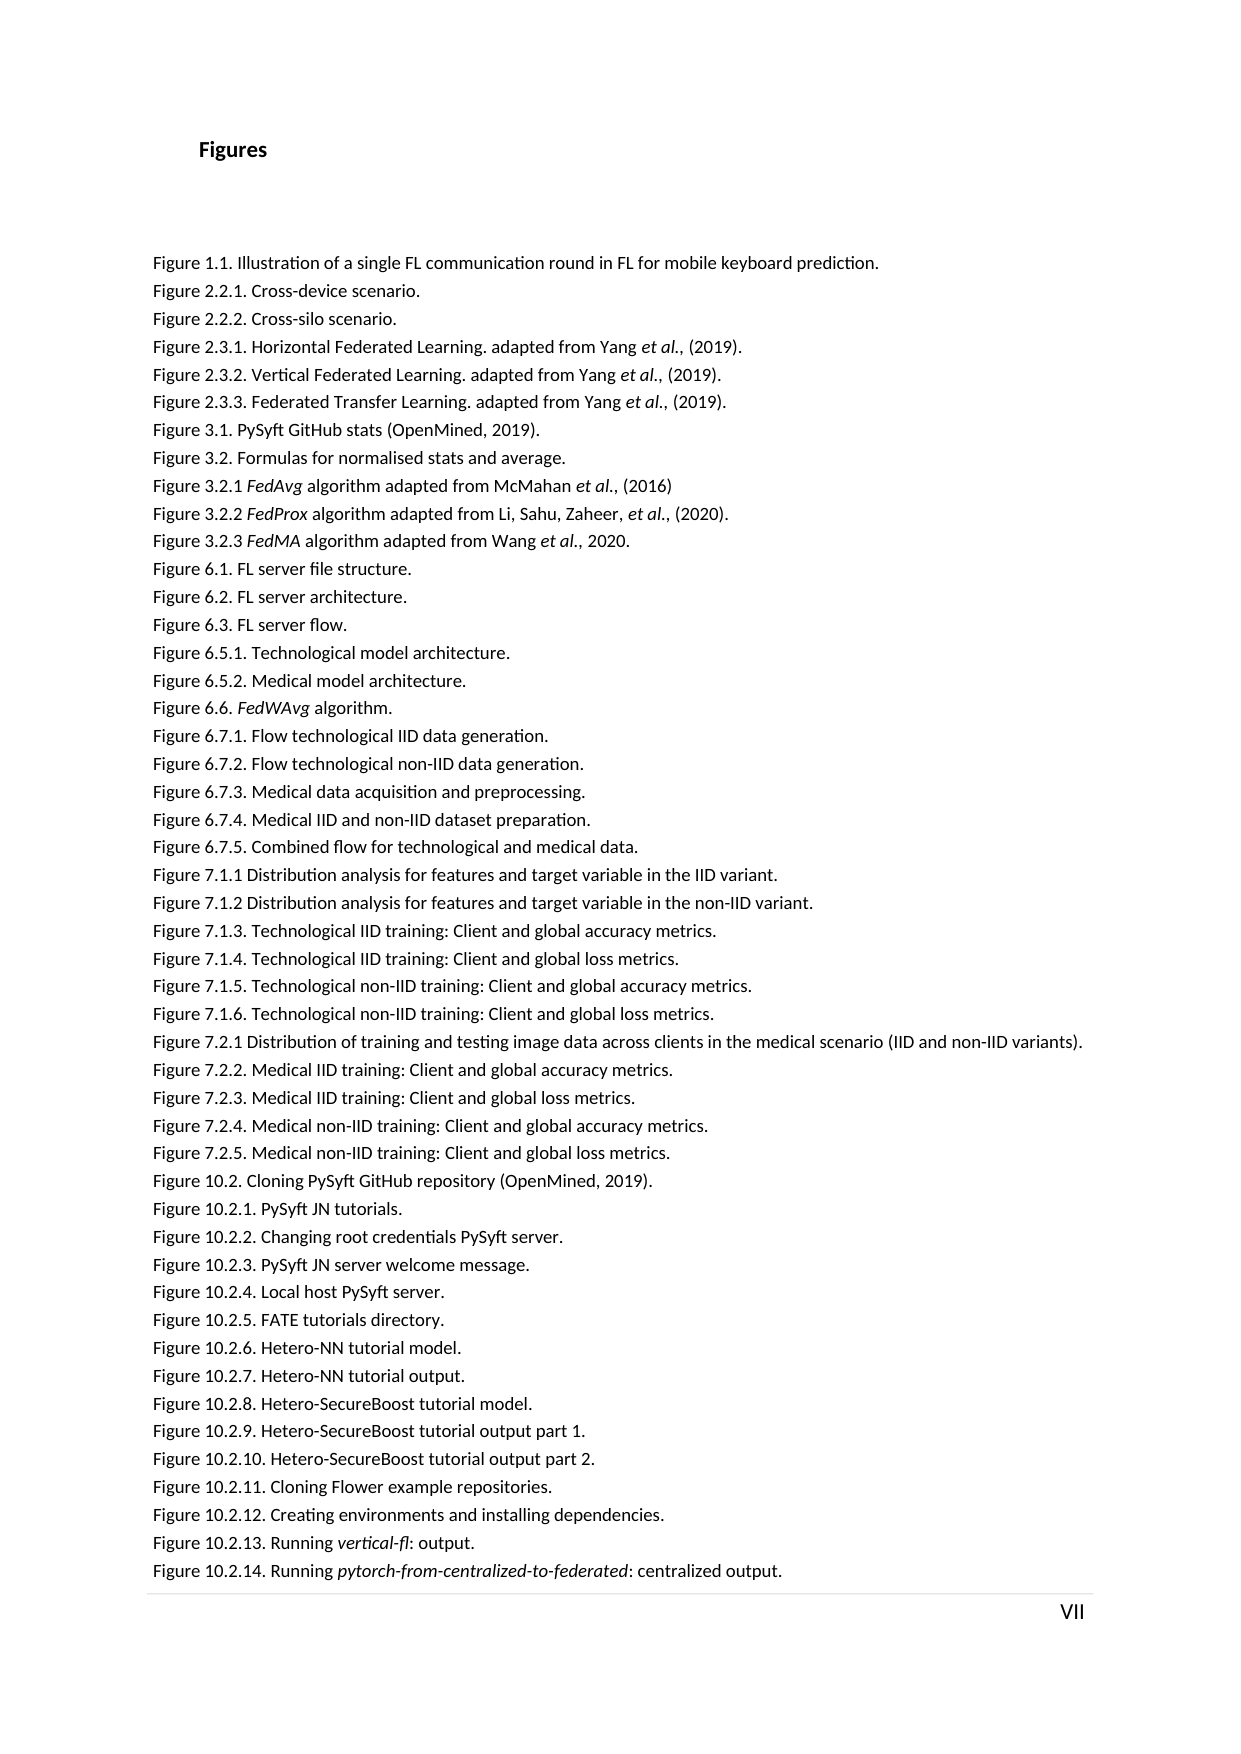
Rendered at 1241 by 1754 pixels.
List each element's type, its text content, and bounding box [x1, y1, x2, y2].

text Figure 10.2.5. FATE tutorials directory. [153, 1308, 1126, 1331]
text Figure 10.2.11. Cloning Flower example repositories. [153, 1475, 1126, 1498]
text Figure 2.3.1. Horizontal Federated Learning. adapted from Yang et al., (2019). [153, 335, 1126, 358]
text Figure 2.2.2. Cross-silo scenario. [153, 307, 1126, 330]
text Figure 10.2.8. Hetero-SecureBoost tutorial model. [153, 1392, 1126, 1415]
subtitle Figures [199, 135, 1126, 163]
text Figure 7.2.4. Medical non-IID training: Client and global accuracy metrics. [153, 1114, 1126, 1137]
text Figure 10.2.1. PySyft JN tutorials. [153, 1197, 1126, 1220]
text Figure 10.2. Cloning PySyft GitHub repository (OpenMined, 2019). [153, 1169, 1126, 1192]
text Figure 7.1.5. Technological non-IID training: Client and global accuracy metrics. [153, 975, 1126, 998]
text Figure 6.2. FL server architecture. [153, 585, 1126, 608]
text Figure 10.2.4. Local host PySyft server. [153, 1281, 1126, 1303]
text Figure 6.5.1. Technological model architecture. [153, 641, 1126, 664]
text Figure 7.1.3. Technological IID training: Client and global accuracy metrics. [153, 919, 1126, 942]
text Figure 3.2.1 FedAvg algorithm adapted from McMahan et al., (2016) [153, 474, 1126, 497]
text Figure 6.7.2. Flow technological non-IID data generation. [153, 752, 1126, 775]
text Figure 10.2.2. Changing root credentials PySyft server. [153, 1225, 1126, 1248]
text Figure 7.2.2. Medical IID training: Client and global accuracy metrics. [153, 1058, 1126, 1081]
text Figure 2.3.3. Federated Transfer Learning. adapted from Yang et al., (2019). [153, 391, 1126, 413]
text Figure 7.2.5. Medical non-IID training: Client and global loss metrics. [153, 1142, 1126, 1164]
text Figure 10.2.14. Running pytorch-from-centralized-to-federated: centralized output. [153, 1559, 1126, 1582]
text Figure 2.2.1. Cross-device scenario. [153, 279, 1126, 302]
text Figure 1.1. Illustration of a single FL communication round in FL for mobile keyboard prediction. [153, 252, 1126, 274]
text Figure 6.7.3. Medical data acquisition and preprocessing. [153, 780, 1126, 803]
text Figure 10.2.9. Hetero-SecureBoost tutorial output part 1. [153, 1420, 1126, 1443]
text Figure 7.1.4. Technological IID training: Client and global loss metrics. [153, 947, 1126, 970]
text Figure 10.2.12. Creating environments and installing dependencies. [153, 1503, 1126, 1526]
text Figure 3.2.3 FedMA algorithm adapted from Wang et al., 2020. [153, 530, 1126, 553]
text Figure 10.2.3. PySyft JN server welcome message. [153, 1253, 1126, 1276]
text Figure 7.1.1 Distribution analysis for features and target variable in the IID variant. [153, 863, 1126, 886]
text Figure 7.2.3. Medical IID training: Client and global loss metrics. [153, 1086, 1126, 1109]
text Figure 10.2.10. Hetero-SecureBoost tutorial output part 2. [153, 1447, 1126, 1470]
text Figure 6.7.4. Medical IID and non-IID dataset preparation. [153, 808, 1126, 831]
text Figure 3.2. Formulas for normalised stats and average. [153, 446, 1126, 469]
text Figure 6.6. FedWAvg algorithm. [153, 697, 1126, 719]
text Figure 6.5.2. Medical model architecture. [153, 669, 1126, 692]
text Figure 3.2.2 FedProx algorithm adapted from Li, Sahu, Zaheer, et al., (2020). [153, 502, 1126, 525]
text Figure 6.7.1. Flow technological IID data generation. [153, 724, 1126, 747]
text Figure 6.1. FL server file structure. [153, 557, 1126, 580]
text Figure 7.1.6. Technological non-IID training: Client and global loss metrics. [153, 1002, 1126, 1025]
text Figure 10.2.7. Hetero-NN tutorial output. [153, 1364, 1126, 1387]
text Figure 10.2.6. Hetero-NN tutorial model. [153, 1336, 1126, 1359]
text Figure 6.3. FL server flow. [153, 613, 1126, 636]
text Figure 7.2.1 Distribution of training and testing image data across clients in the medical scenario (IID and non-IID variants). [153, 1030, 1126, 1053]
text Figure 3.1. PySyft GitHub stats (OpenMined, 2019). [153, 418, 1126, 441]
text Figure 10.2.13. Running vertical-fl: output. [153, 1531, 1126, 1554]
text Figure 7.1.2 Distribution analysis for features and target variable in the non-IID variant. [153, 891, 1126, 914]
text Figure 6.7.5. Combined flow for technological and medical data. [153, 836, 1126, 858]
text Figure 2.3.2. Vertical Federated Learning. adapted from Yang et al., (2019). [153, 363, 1126, 386]
